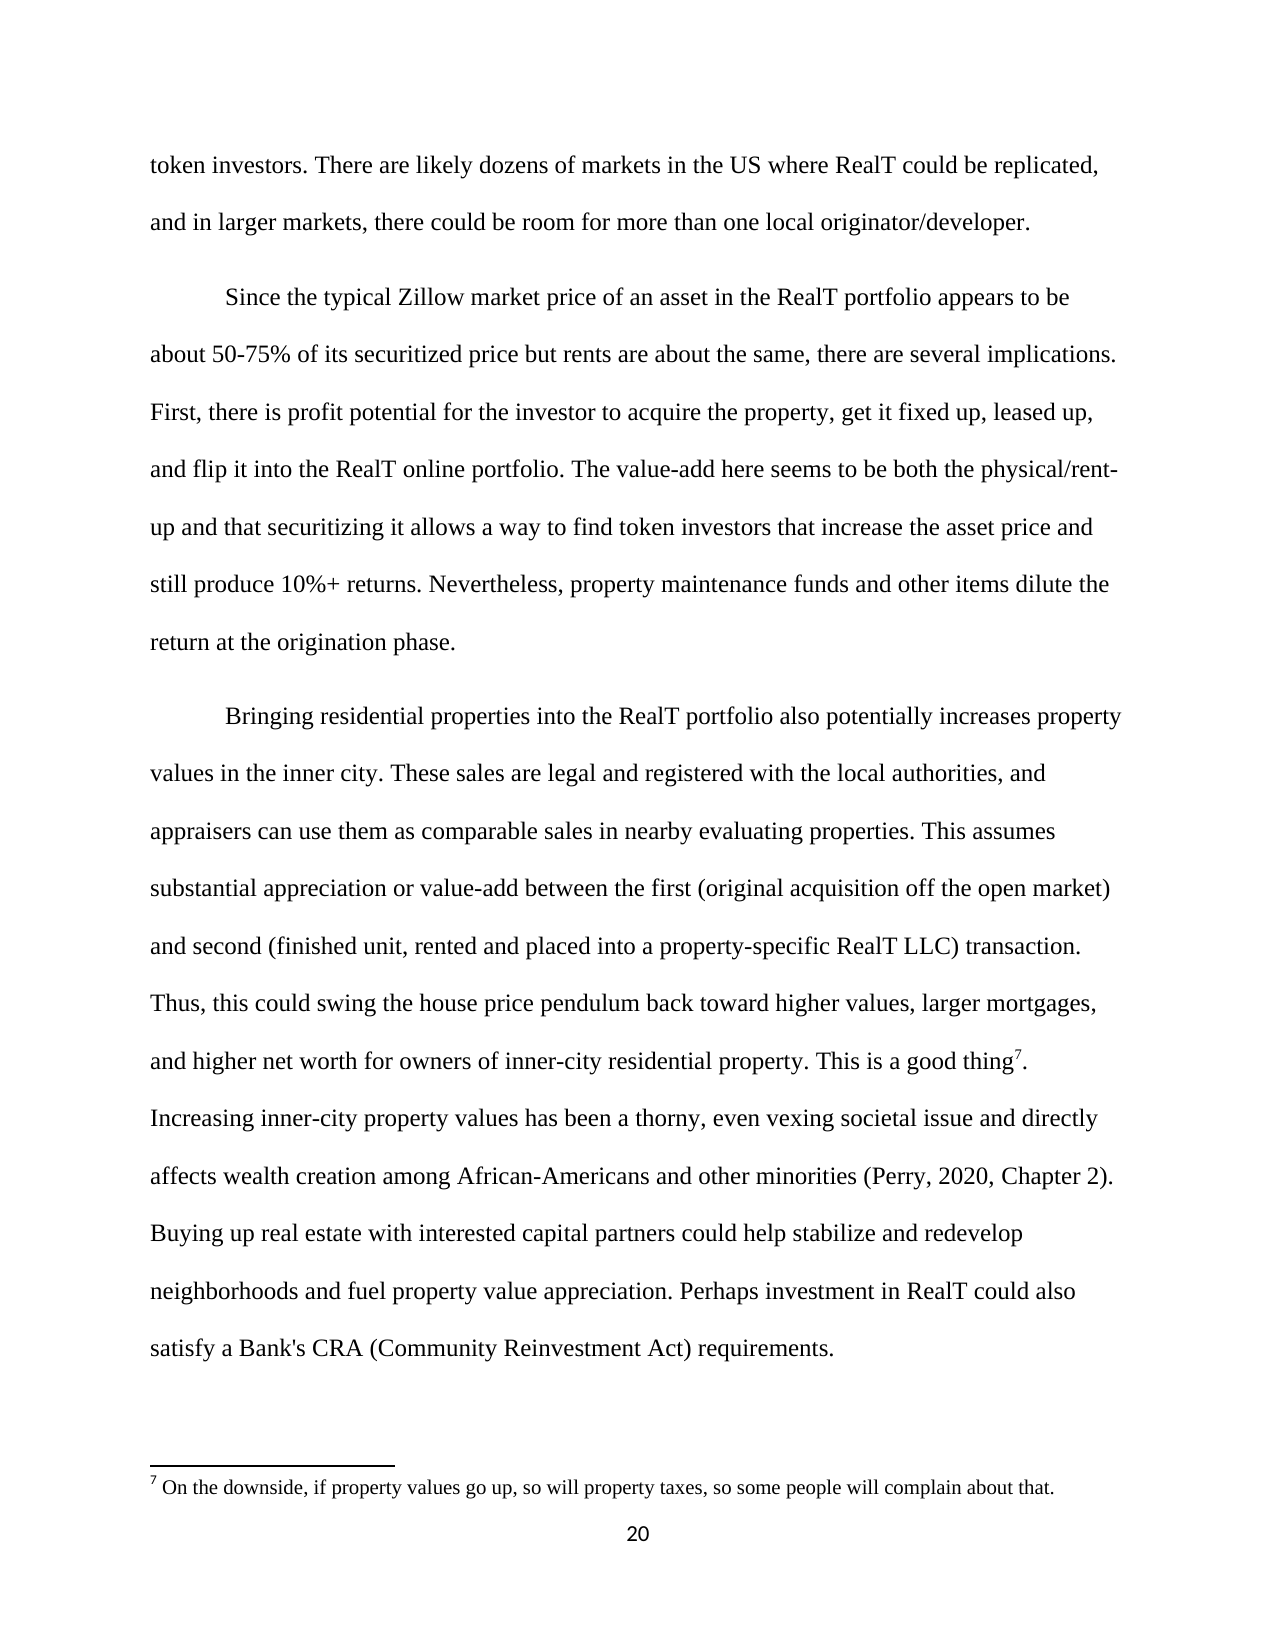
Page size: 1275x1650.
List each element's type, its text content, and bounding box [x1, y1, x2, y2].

text Bringing residential properties into the RealT portfolio also potentially increases property values in the inner city. These sales are legal and registered with the local authorities, and appraisers can use them as comparable sales in nearby evaluating properties. This assumes substantial appreciation or value-add between the first (original acquisition off the open market) and second (finished unit, rented and placed into a property-specific RealT LLC) transaction. Thus, this could swing the house price pendulum back toward higher values, larger mortgages, and higher net worth for owners of inner-city residential property. This is a good thing. Increasing inner-city property values has been a thorny, even vexing societal issue and directly affects wealth creation among African-Americans and other minorities (Perry, 2020, Chapter 2). Buying up real estate with interested capital partners could help stabilize and redevelop neighborhoods and fuel property value appreciation. Perhaps investment in RealT could also satisfy a Bank's CRA (Community Reinvestment Act) requirements. [150, 701, 1125, 1362]
text Since the typical Zillow market price of an asset in the RealT portfolio appears to be about 50-75% of its securitized price but rents are about the same, there are several implications. First, there is profit potential for the investor to acquire the property, get it fixed up, leased up, and flip it into the RealT online portfolio. The value-add here seems to be both the physical/rent-up and that securitizing it allows a way to find token investors that increase the asset price and still produce 10%+ returns. Nevertheless, property maintenance funds and other items dilute the return at the origination phase. [150, 282, 1125, 655]
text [150, 150, 1125, 236]
